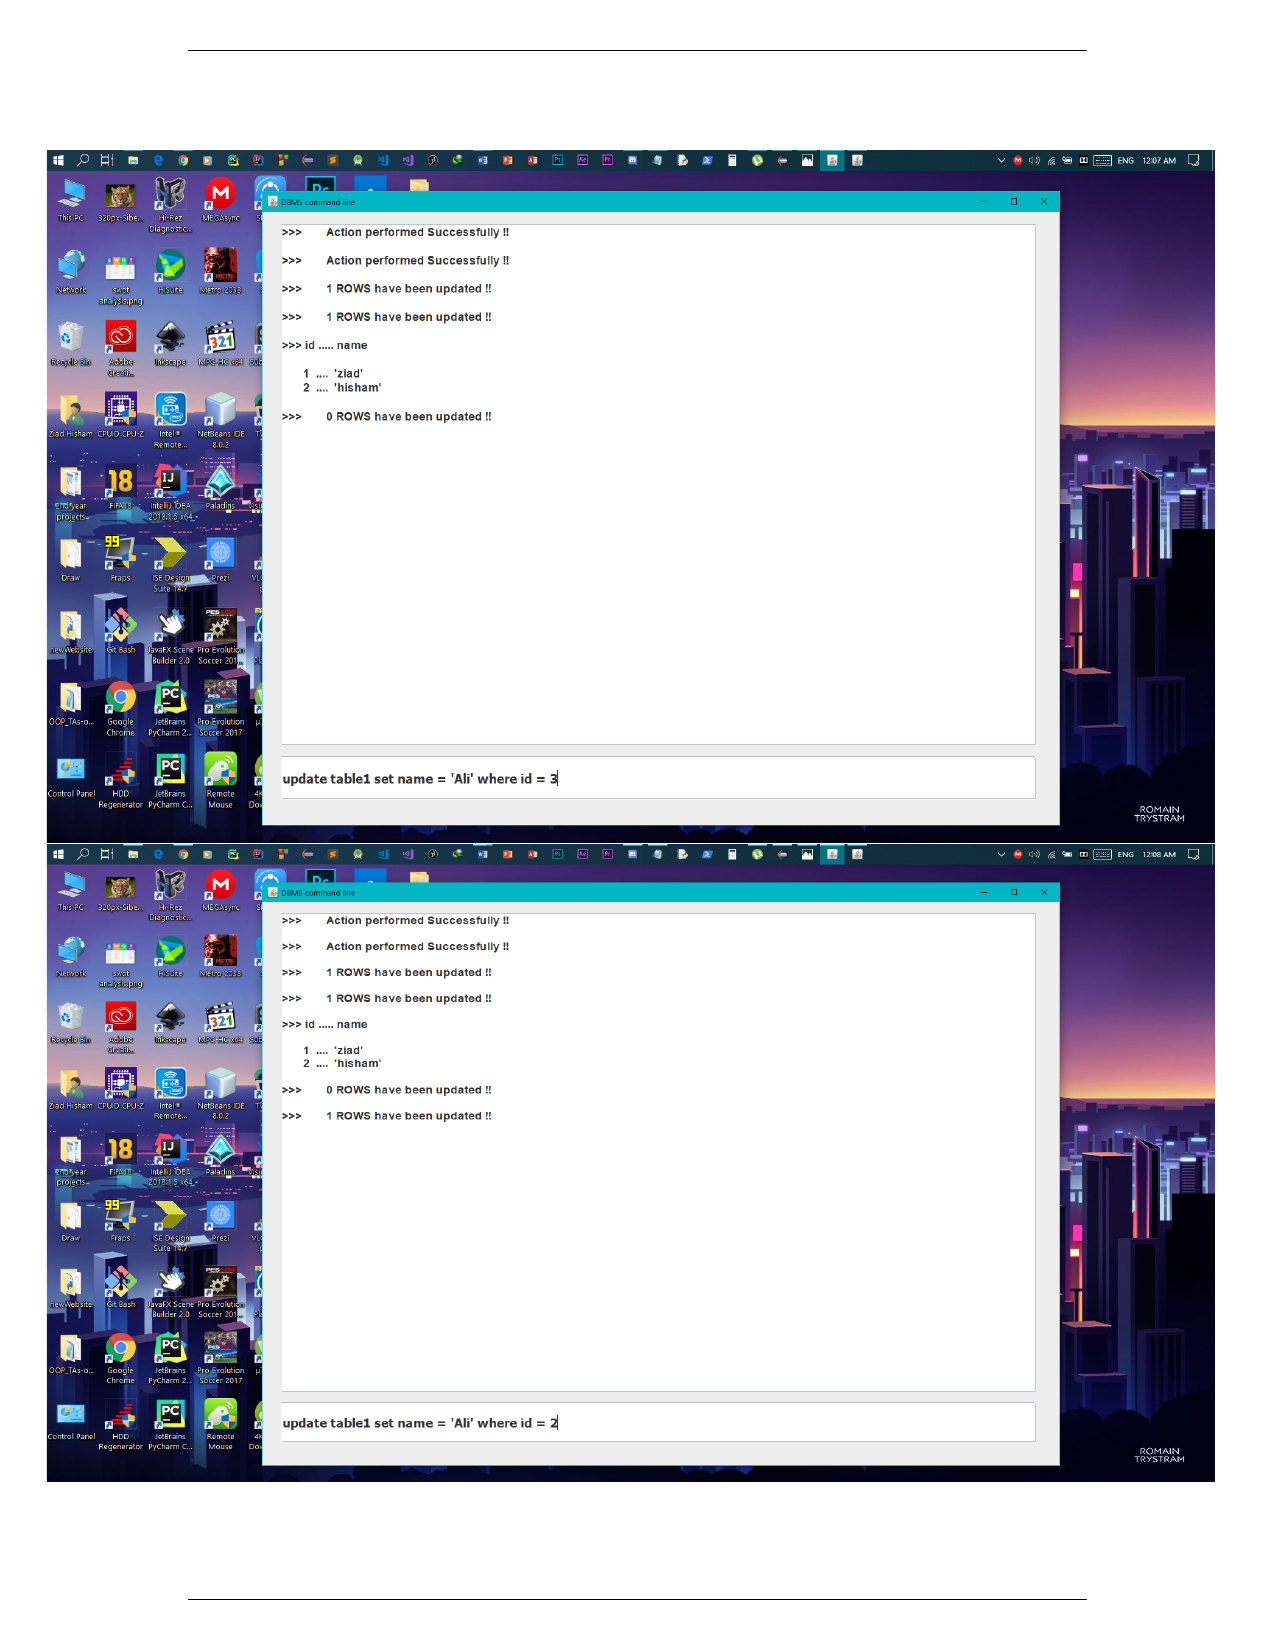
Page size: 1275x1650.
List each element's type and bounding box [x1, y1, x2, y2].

picture [46, 150, 1215, 843]
picture [46, 844, 1215, 1482]
